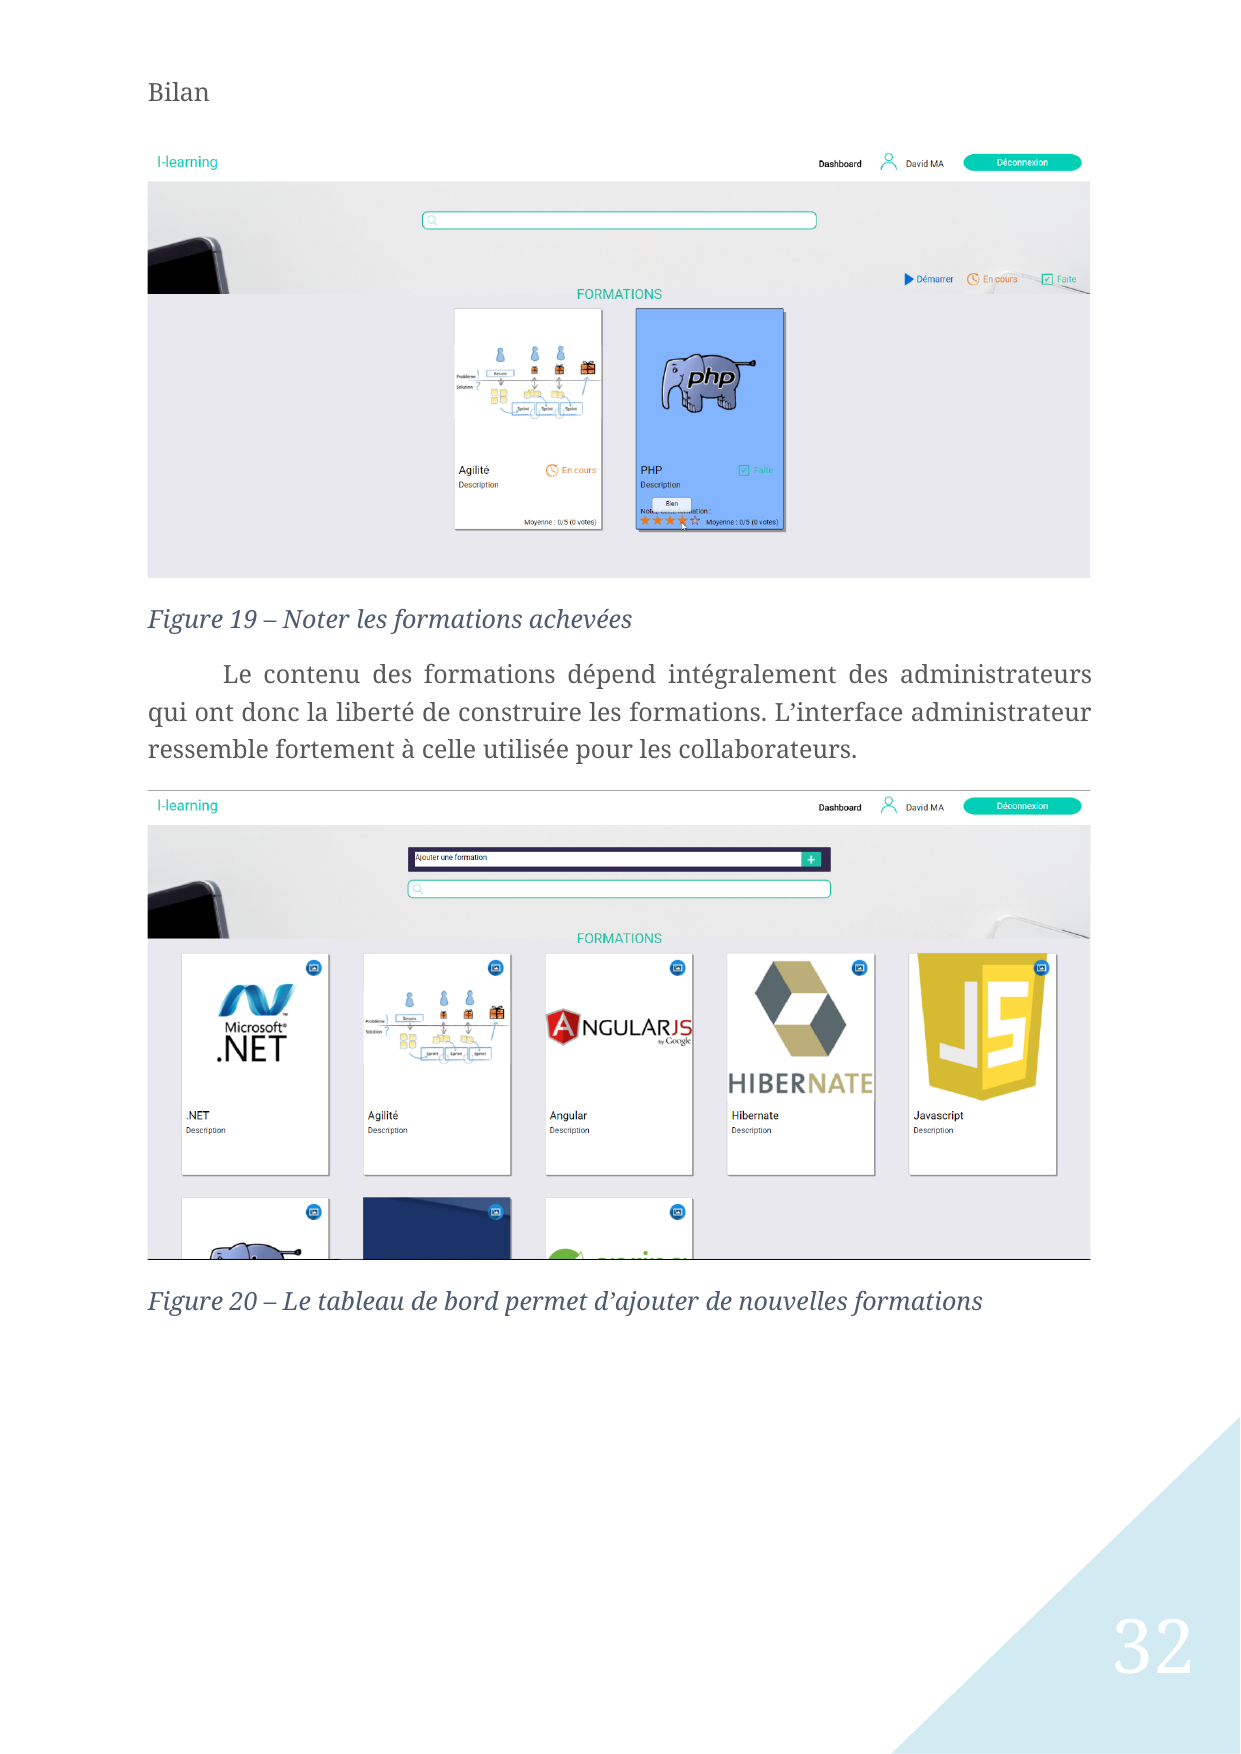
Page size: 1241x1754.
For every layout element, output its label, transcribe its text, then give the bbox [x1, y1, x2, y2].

picture [147, 147, 1091, 578]
text Figure 20 – Le tableau de bord permet d’ajouter de nouvelles formations [148, 1283, 1093, 1318]
text Figure 19 – Noter les formations achevées [148, 602, 1093, 636]
text Le contenu des formations dépend intégralement des administrateurs qui ont donc la liberté de construire les formations. L’interface administrateur ressemble fortement à celle utilisée pour les collaborateurs. [148, 657, 1093, 766]
picture [147, 790, 1091, 1260]
